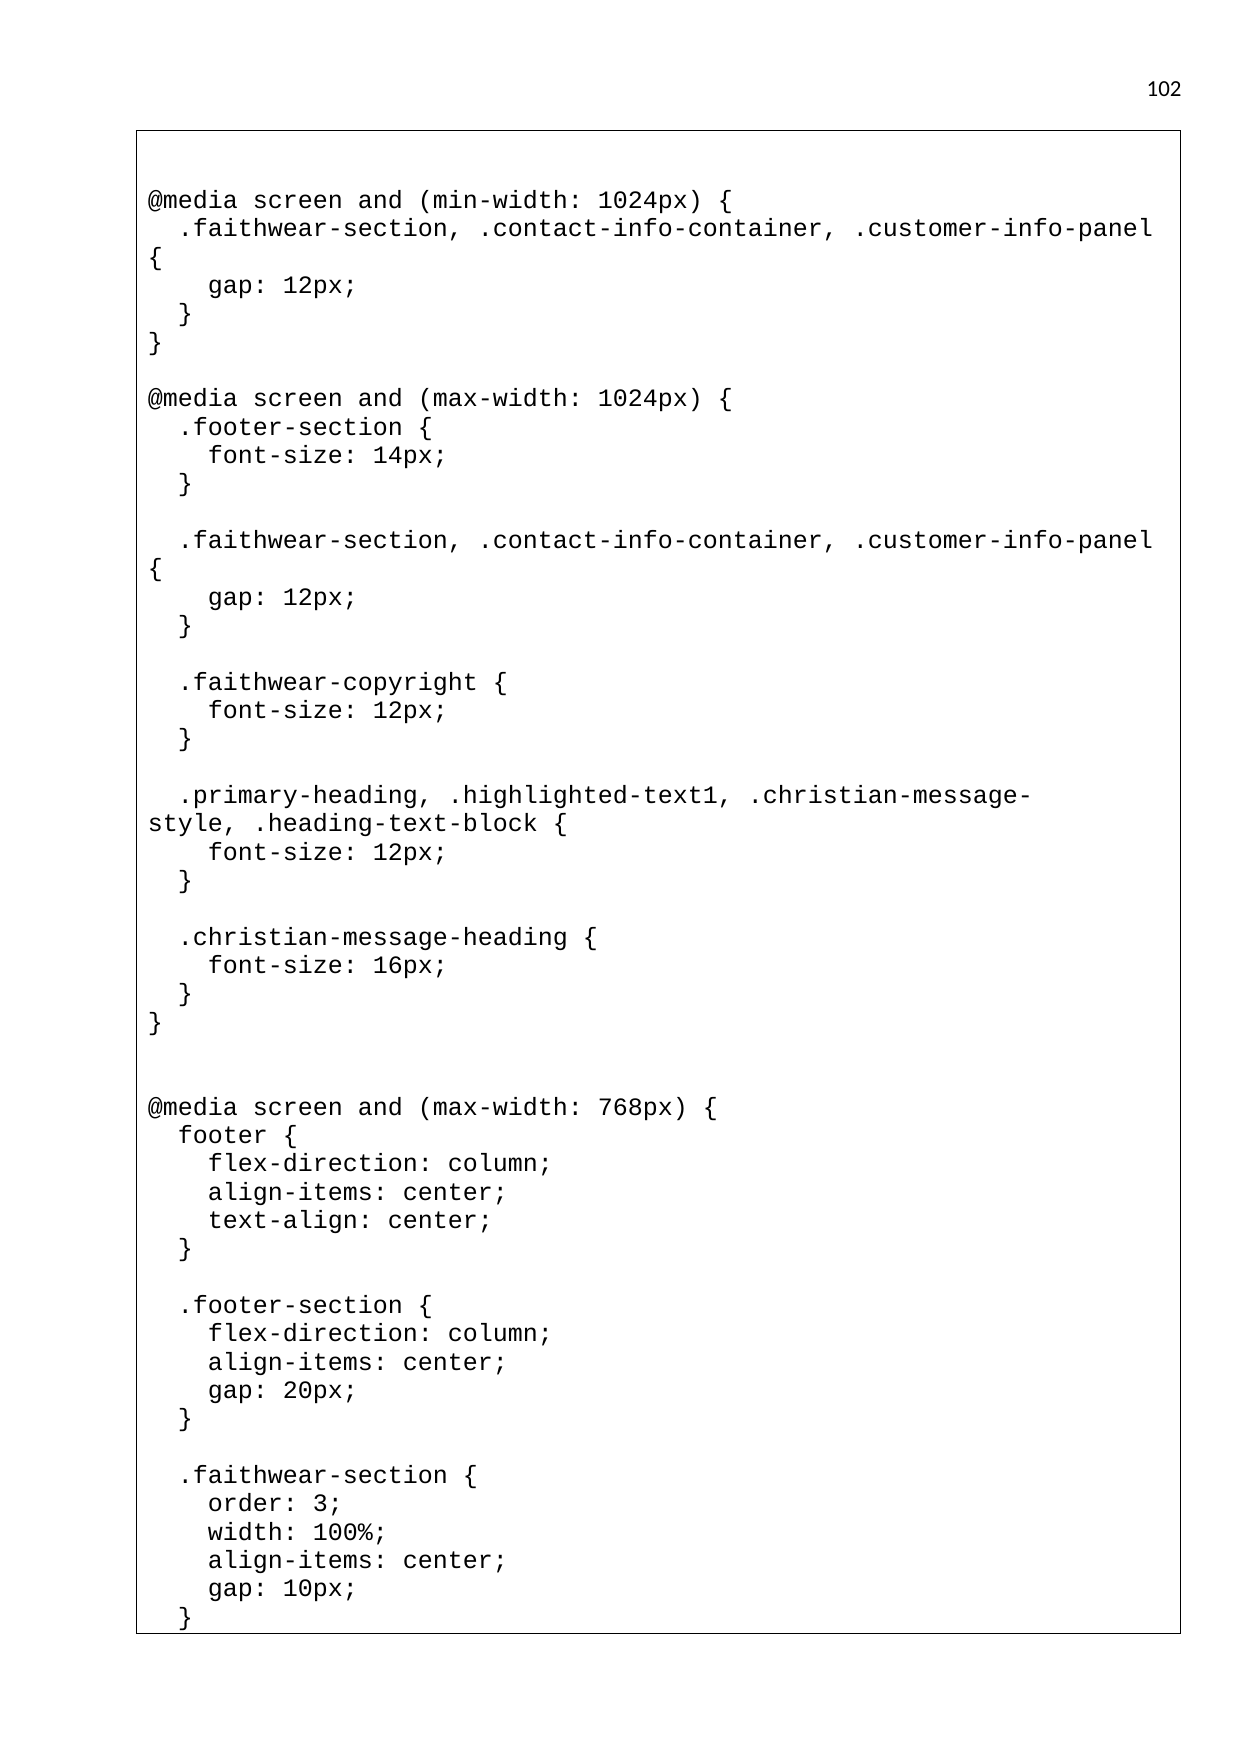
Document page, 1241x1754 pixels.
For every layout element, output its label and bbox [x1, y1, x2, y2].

table_header [137, 131, 1180, 1633]
